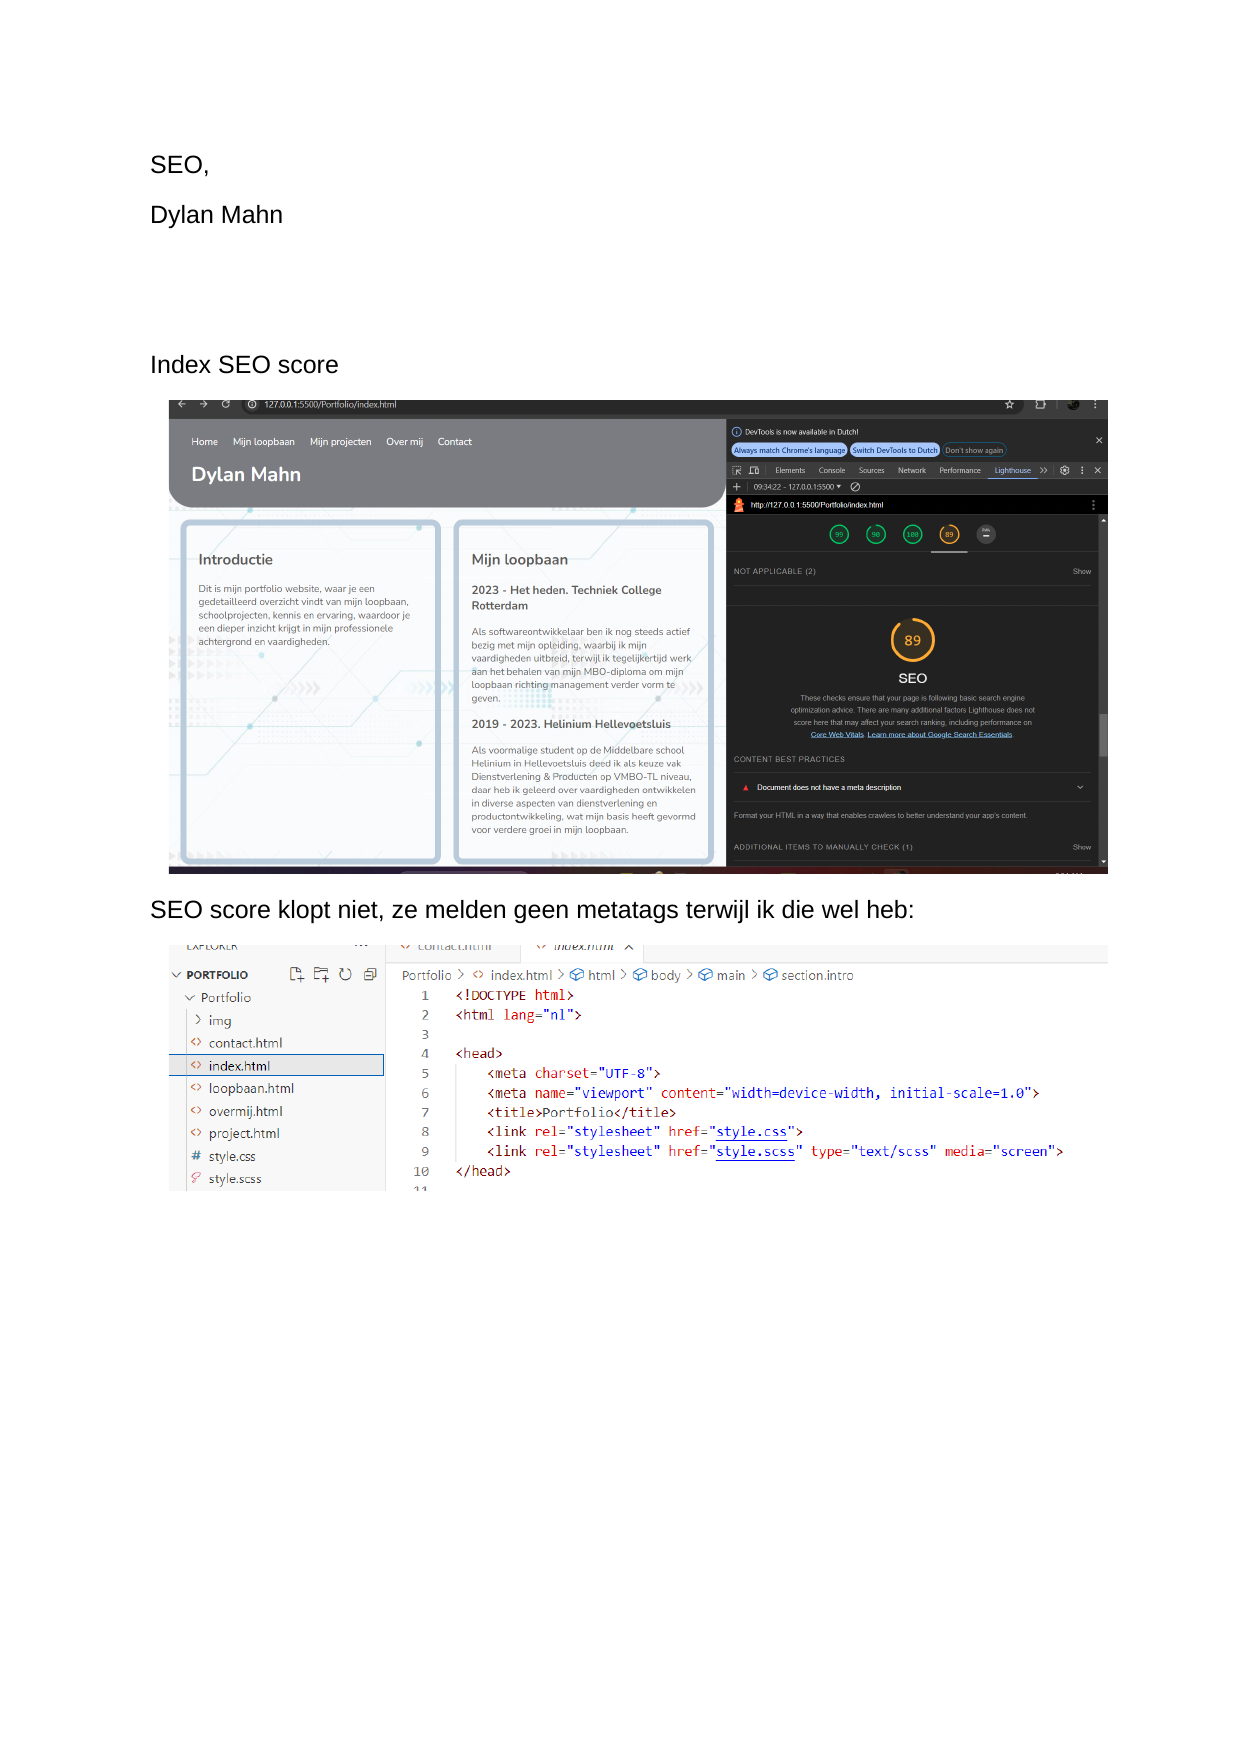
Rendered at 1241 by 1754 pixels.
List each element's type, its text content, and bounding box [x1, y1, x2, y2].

text Index SEO score [150, 350, 1090, 379]
text SEO, [150, 150, 1090, 179]
text SEO score klopt niet, ze melden geen metatags terwijl ik die wel heb: [150, 896, 1090, 924]
text Dylan Mahn [150, 200, 1090, 229]
